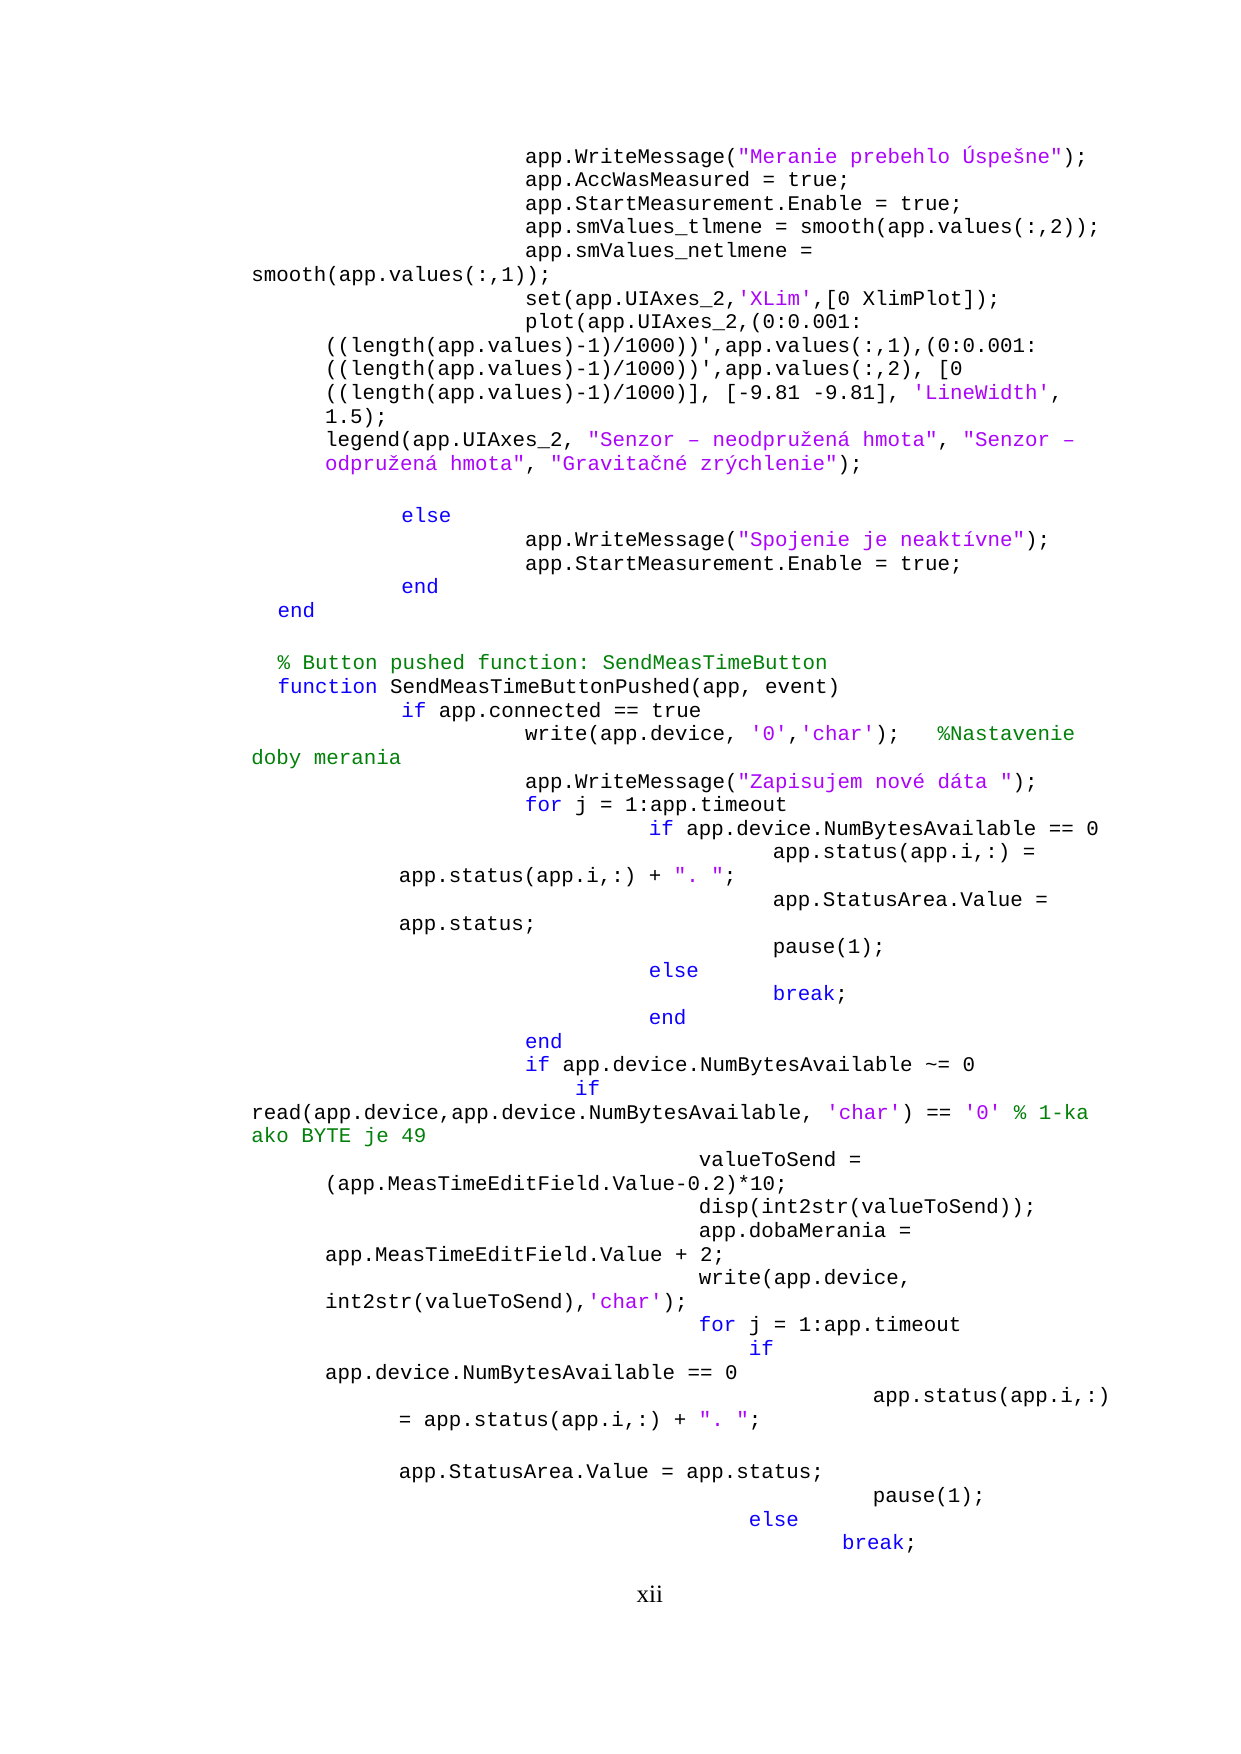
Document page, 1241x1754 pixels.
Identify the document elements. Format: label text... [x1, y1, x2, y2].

text valueToSend = (app.MeasTimeEditField.Value-0.2)*10; [325, 1149, 1122, 1196]
text for j = 1:app.timeout [325, 1314, 1122, 1338]
text end [325, 1007, 1122, 1031]
text end [177, 576, 1122, 600]
text end [251, 1031, 1122, 1054]
text app.status(app.i,:) = app.status(app.i,:) + ". "; [399, 842, 1122, 889]
text app.status(app.i,:) = app.status(app.i,:) + ". "; [399, 1385, 1122, 1433]
text app.StartMeasurement.Enable = true; [251, 553, 1122, 576]
text app.WriteMessage("Zapisujem nové dáta "); [251, 771, 1122, 794]
text disp(int2str(valueToSend)); [325, 1196, 1122, 1220]
text if app.device.NumBytesAvailable ~= 0 [251, 1054, 1122, 1078]
text write(app.device, int2str(valueToSend),'char'); [325, 1267, 1122, 1314]
text app.StatusArea.Value = app.status; [399, 889, 1122, 936]
text else [325, 960, 1122, 983]
text app.StartMeasurement.Enable = true; [251, 193, 1122, 217]
text app.dobaMerania = app.MeasTimeEditField.Value + 2; [325, 1220, 1122, 1267]
text pause(1); [399, 1485, 1122, 1509]
text app.StatusArea.Value = app.status; [399, 1433, 1122, 1485]
text if read(app.device,app.device.NumBytesAvailable, 'char') == '0' % 1-ka ako BYTE je 49 [251, 1078, 1122, 1149]
text end [177, 600, 1122, 624]
text app.WriteMessage("Spojenie je neaktívne"); [251, 529, 1122, 553]
text pause(1); [399, 936, 1122, 960]
text app.WriteMessage("Meranie prebehlo Úspešne"); [251, 146, 1122, 169]
text plot(app.UIAxes_2,(0:0.001:((length(app.values)-1)/1000))',app.values(:,1),(0:0.001:((length(app.values)-1)/1000))',app.values(:,2), [0 ((length(app.values)-1)/1000)], [-9.81 -9.81], 'LineWidth', 1.5); [325, 311, 1122, 429]
text break; [177, 1532, 1122, 1556]
text if app.connected == true [177, 700, 1122, 723]
text else [177, 505, 1122, 529]
text break; [399, 983, 1122, 1007]
text function SendMeasTimeButtonPushed(app, event) [177, 676, 1122, 700]
text % Button pushed function: SendMeasTimeButton [177, 652, 1122, 676]
text for j = 1:app.timeout [251, 794, 1122, 818]
text else [325, 1509, 1122, 1532]
text legend(app.UIAxes_2, "Senzor – neodpružená hmota", "Senzor – odpružená hmota", "Gravitačné zrýchlenie"); [325, 429, 1122, 477]
text if app.device.NumBytesAvailable == 0 [325, 1338, 1122, 1385]
text app.smValues_tlmene = smooth(app.values(:,2)); [251, 217, 1122, 240]
text if app.device.NumBytesAvailable == 0 [325, 818, 1122, 842]
text app.AccWasMeasured = true; [251, 169, 1122, 193]
text app.smValues_netlmene = smooth(app.values(:,1)); [251, 240, 1122, 287]
text write(app.device, '0','char'); %Nastavenie doby merania [251, 723, 1122, 771]
text set(app.UIAxes_2,'XLim',[0 XlimPlot]); [251, 287, 1122, 311]
